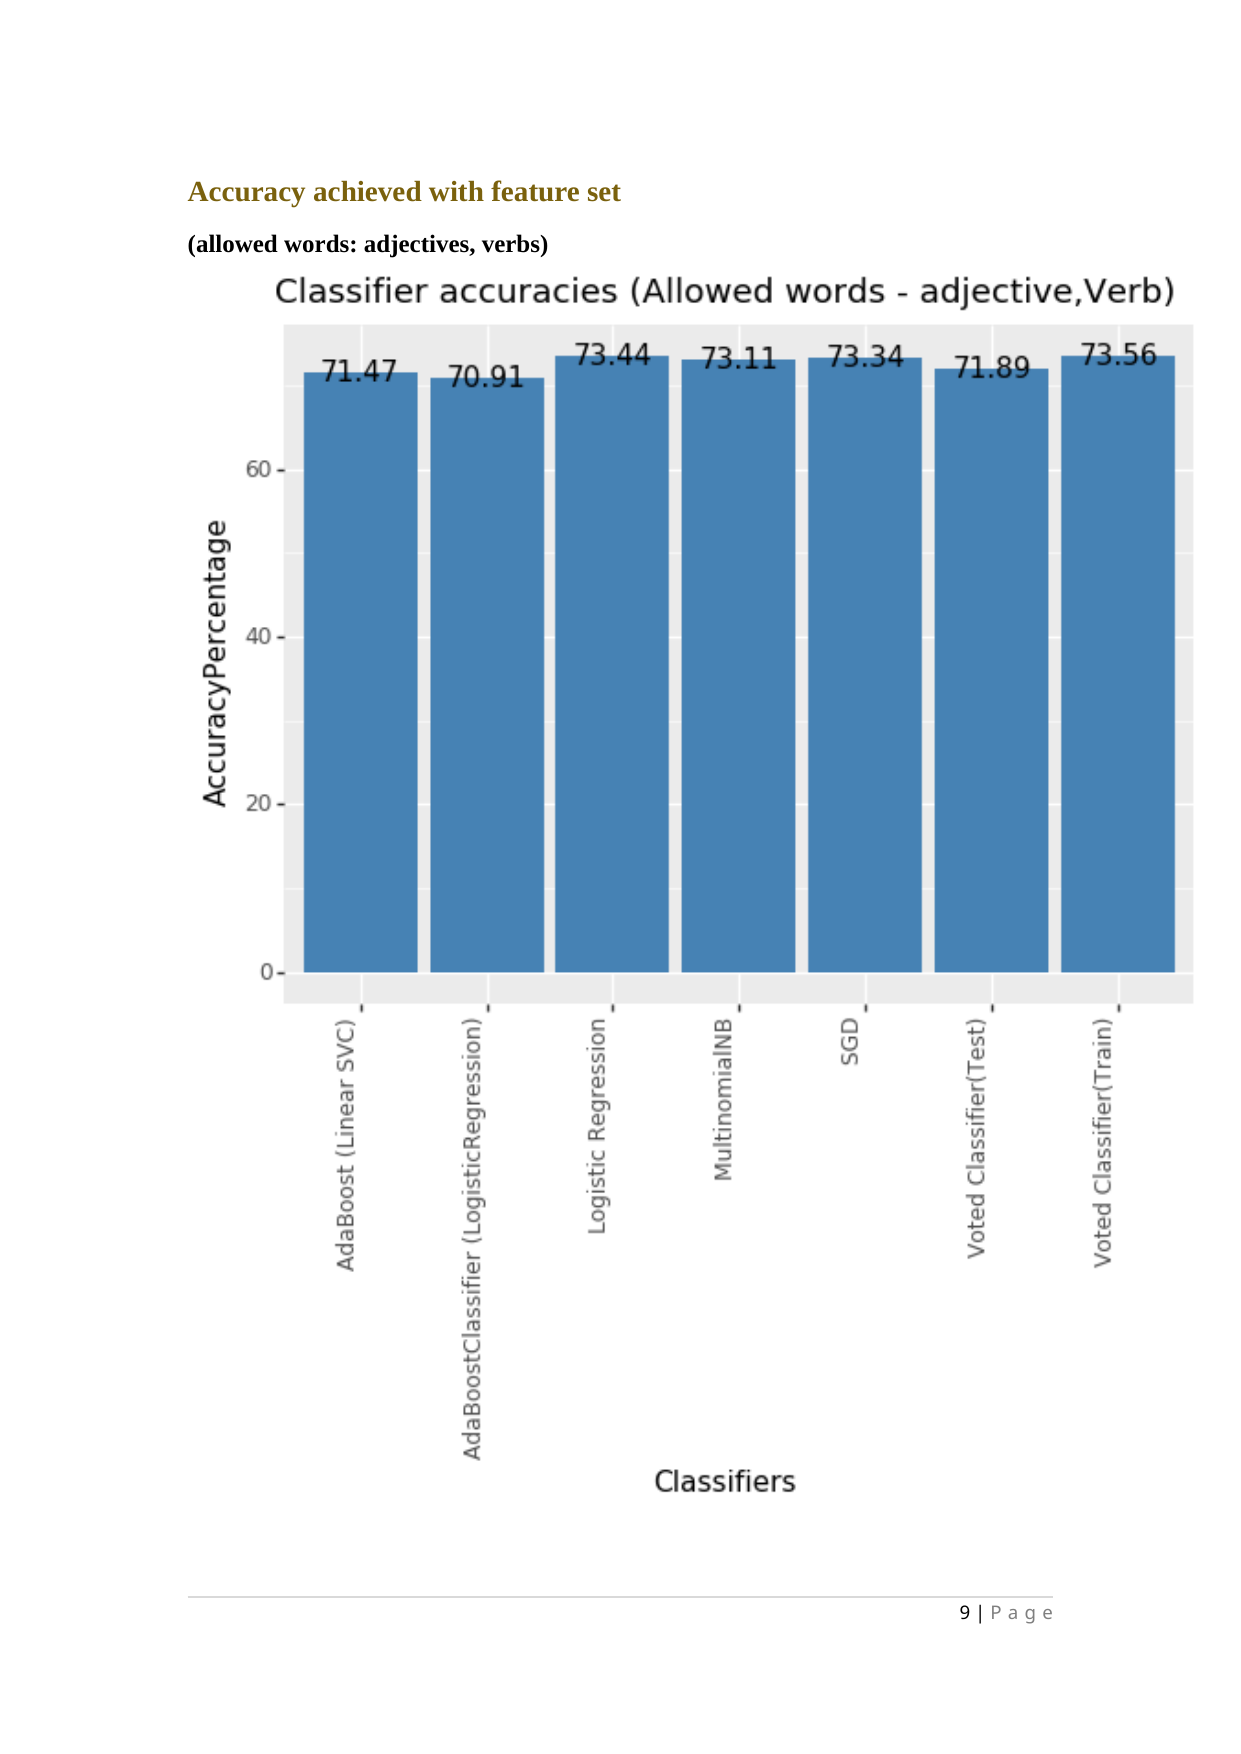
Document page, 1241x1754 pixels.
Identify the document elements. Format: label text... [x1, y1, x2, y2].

subtitle (allowed words: adjectives, verbs) [187, 227, 1053, 260]
picture [187, 260, 1212, 1516]
subtitle Accuracy achieved with feature set [187, 158, 1053, 223]
